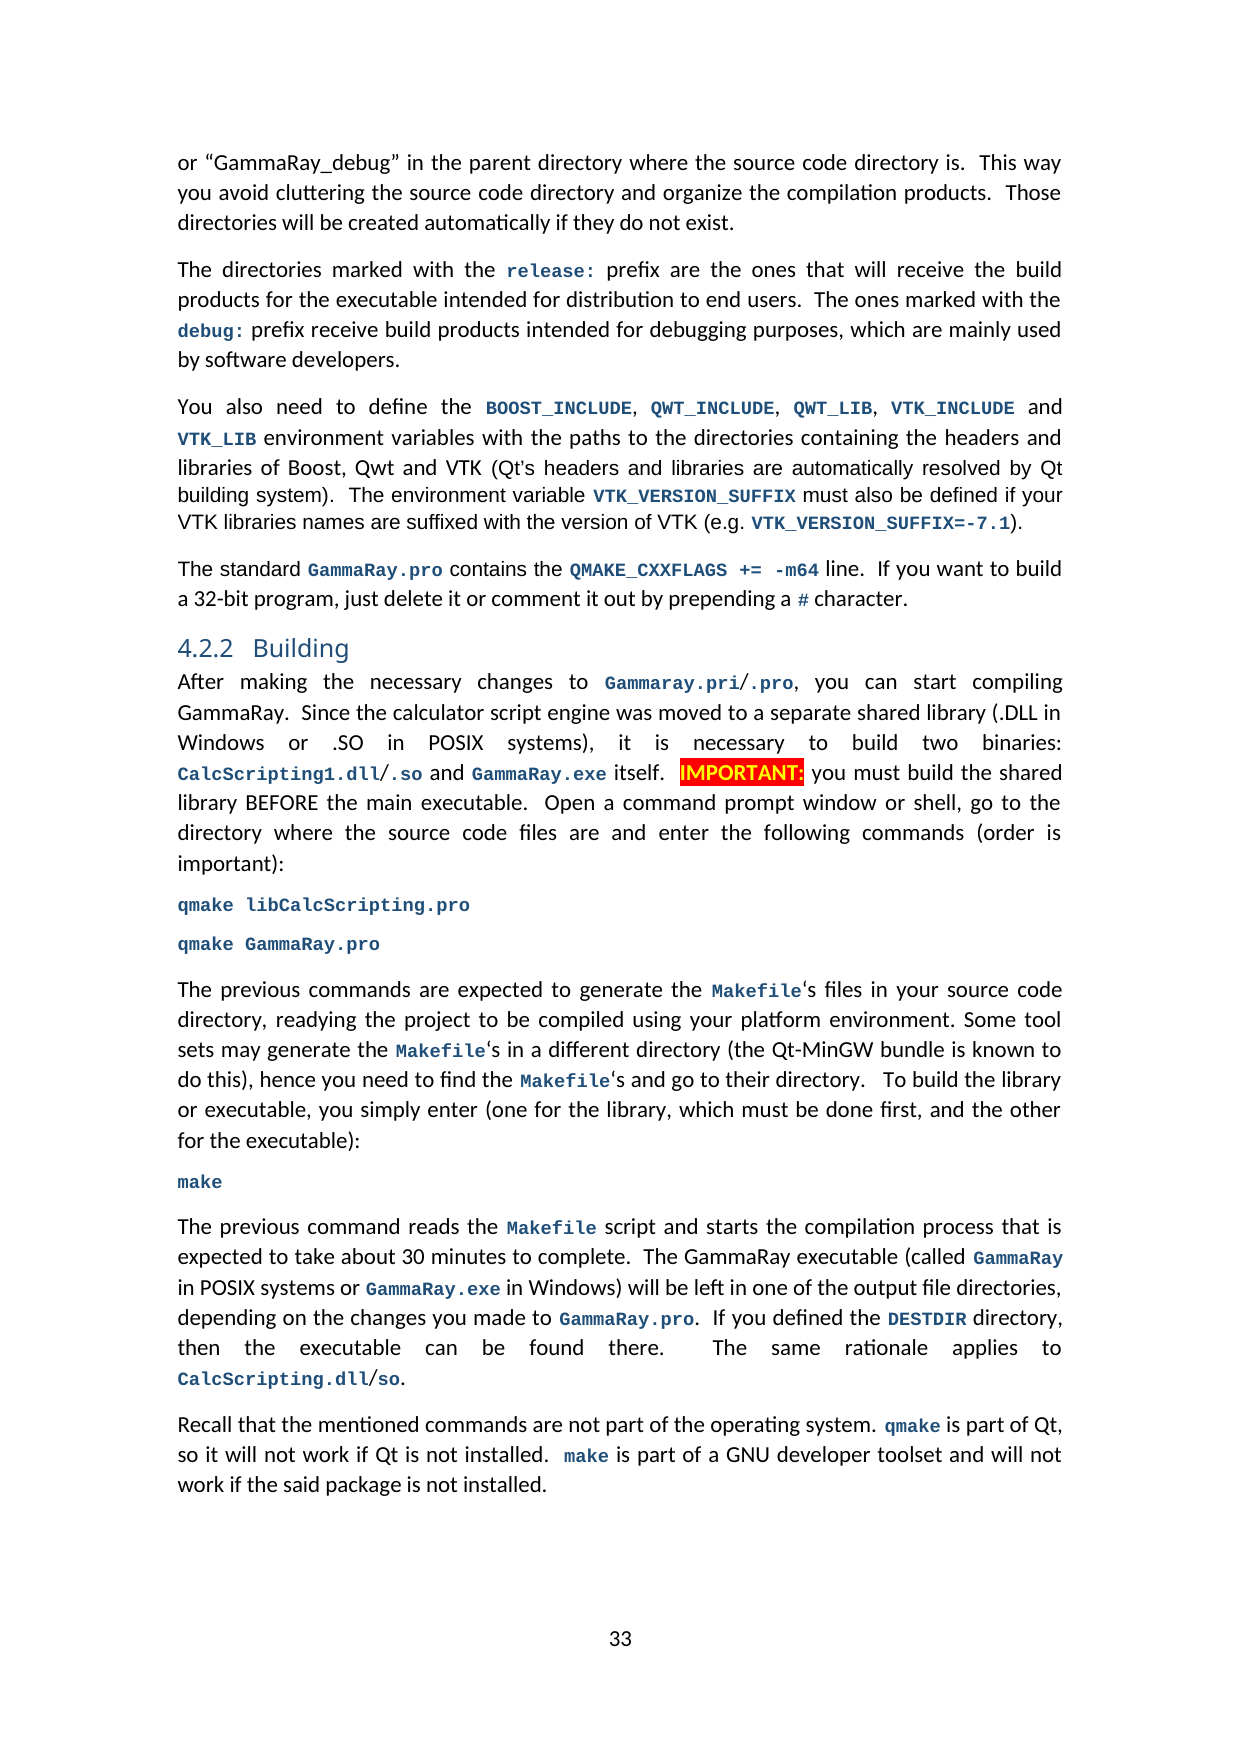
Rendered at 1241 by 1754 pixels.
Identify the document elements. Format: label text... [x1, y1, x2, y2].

text You also need to define the BOOST_INCLUDE, QWT_INCLUDE, QWT_LIB, VTK_INCLUDE and VTK_LIB environment variables with the paths to the directories containing the headers and libraries of Boost, Qwt and VTK (Qt’s headers and libraries are automatically resolved by Qt building system). The environment variable VTK_VERSION_SUFFIX must also be defined if your VTK libraries names are suffixed with the version of VTK (e.g. VTK_VERSION_SUFFIX=-7.1). [177, 392, 1063, 535]
text After making the necessary changes to Gammaray.pri/.pro, you can start compiling GammaRay. Since the calculator script engine was moved to a separate shared library (.DLL in Windows or .SO in POSIX systems), it is necessary to build two binaries: CalcScripting1.dll/.so and GammaRay.exe itself. IMPORTANT: you must build the shared library BEFORE the main executable. Open a command prompt window or shell, go to the directory where the source code files are and enter the following commands (order is important): [177, 667, 1063, 877]
subtitle Building [177, 631, 1063, 665]
text make [177, 1173, 1063, 1194]
text qmake libCalcScripting.pro [177, 896, 1063, 917]
text Recall that the mentioned commands are not part of the operating system. qmake is part of Qt, so it will not work if Qt is not installed. make is part of a GNU developer toolset and will not work if the said package is not installed. [177, 1410, 1063, 1499]
text The previous commands are expected to generate the Makefile‘s files in your source code directory, readying the project to be compiled using your platform environment. Some tool sets may generate the Makefile‘s in a different directory (the Qt-MinGW bundle is known to do this), hence you need to find the Makefile‘s and go to their directory. To build the library or executable, you simply enter (one for the library, which must be done first, and the other for the executable): [177, 975, 1063, 1154]
text The directories marked with the release: prefix are the ones that will receive the build products for the executable intended for distribution to end users. The ones marked with the debug: prefix receive build products intended for debugging purposes, which are mainly used by software developers. [177, 255, 1063, 373]
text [177, 148, 1063, 236]
text The previous command reads the Makefile script and starts the compilation process that is expected to take about 30 minutes to complete. The GammaRay executable (called GammaRay in POSIX systems or GammaRay.exe in Windows) will be left in one of the output file directories, depending on the changes you made to GammaRay.pro. If you defined the DESTDIR directory, then the executable can be found there. The same rationale applies to CalcScripting.dll/so. [177, 1212, 1063, 1391]
text qmake GammaRay.pro [177, 935, 1063, 956]
text The standard GammaRay.pro contains the QMAKE_CXXFLAGS += -m64 line. If you want to build a 32-bit program, just delete it or comment it out by prepending a # character. [177, 554, 1063, 612]
